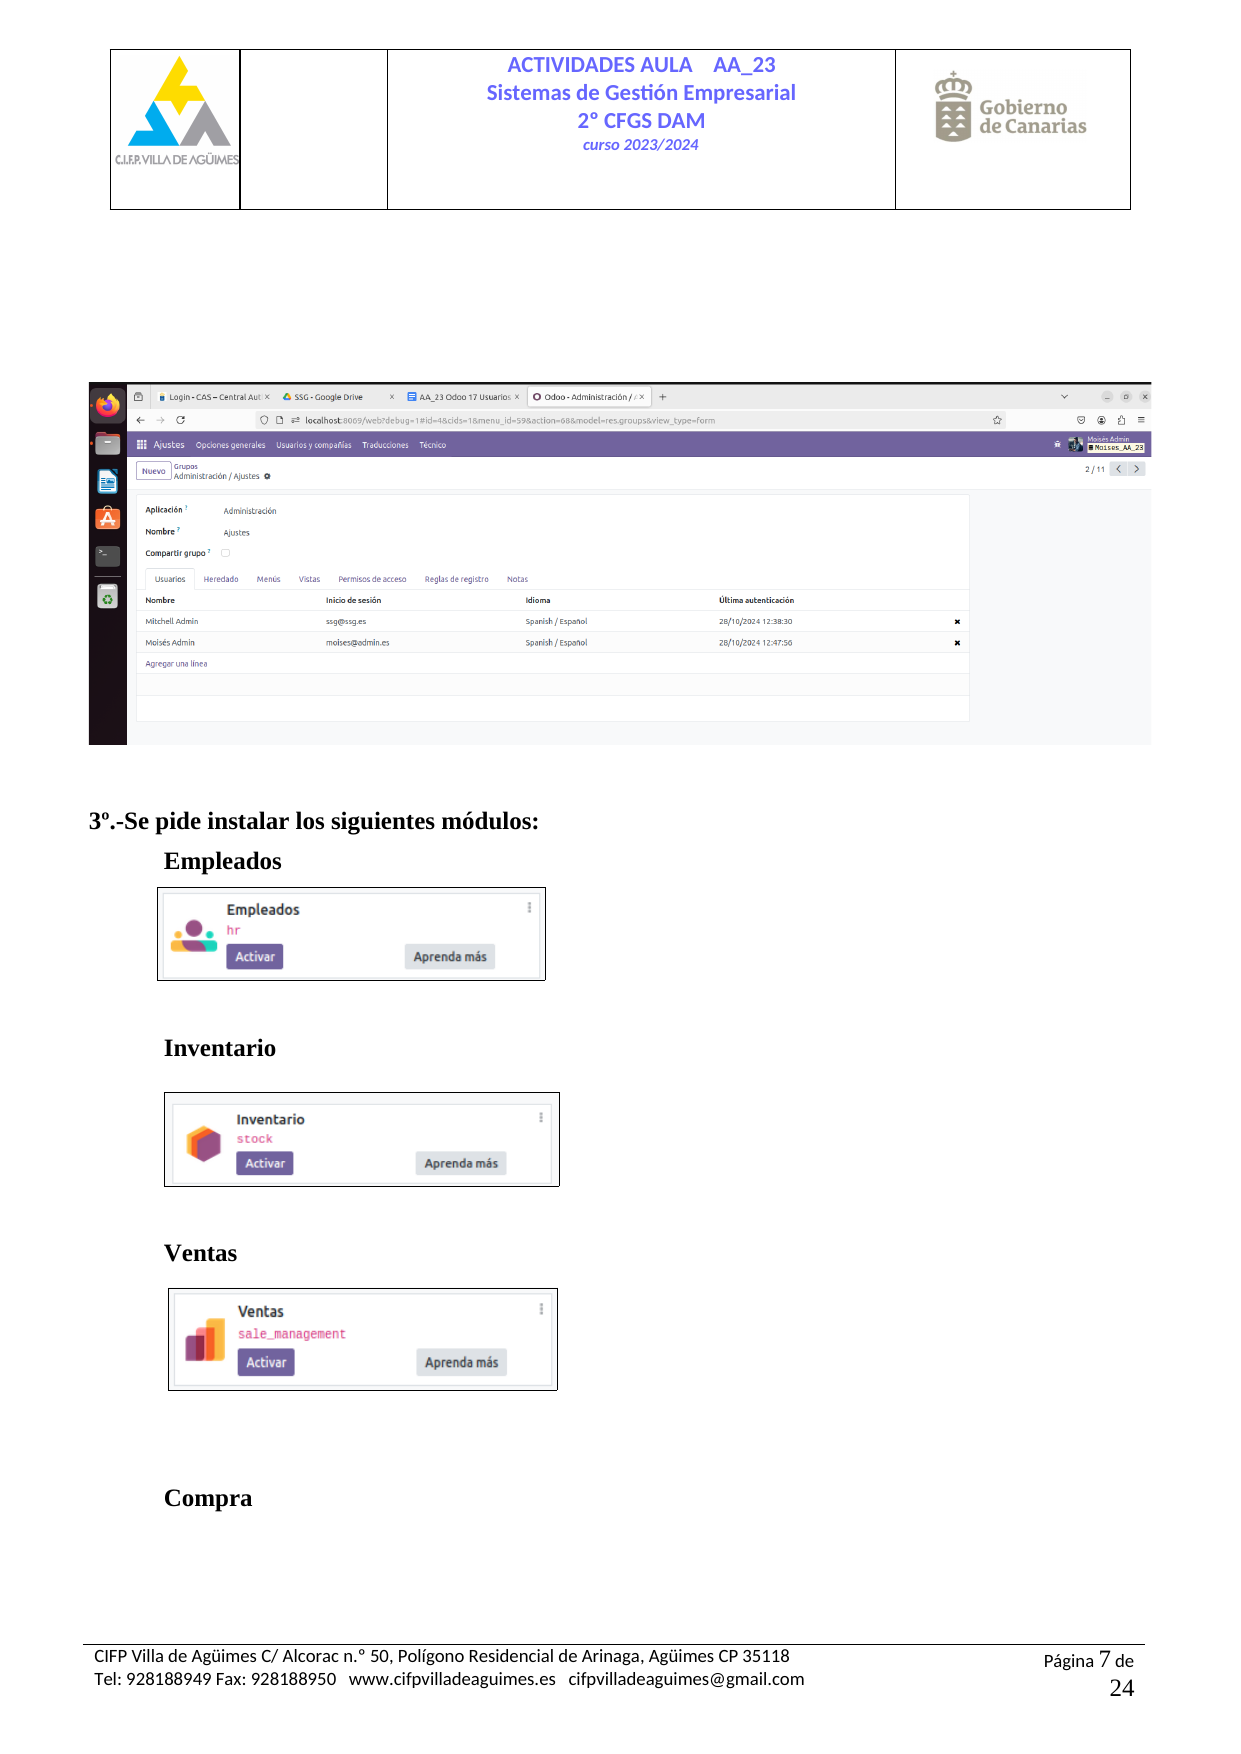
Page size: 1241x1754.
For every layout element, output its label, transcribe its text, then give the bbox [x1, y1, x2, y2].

list Ventas [126, 1238, 1152, 1267]
text 3º.-Se pide instalar los siguientes módulos: [89, 806, 1152, 834]
picture [158, 888, 545, 980]
list Empleados [126, 846, 1152, 875]
list Compra [126, 1483, 1152, 1511]
picture [88, 382, 1152, 745]
list Inventario [126, 1033, 1152, 1061]
picture [115, 55, 239, 166]
picture [169, 1289, 557, 1390]
picture [932, 69, 1088, 143]
picture [165, 1093, 559, 1186]
